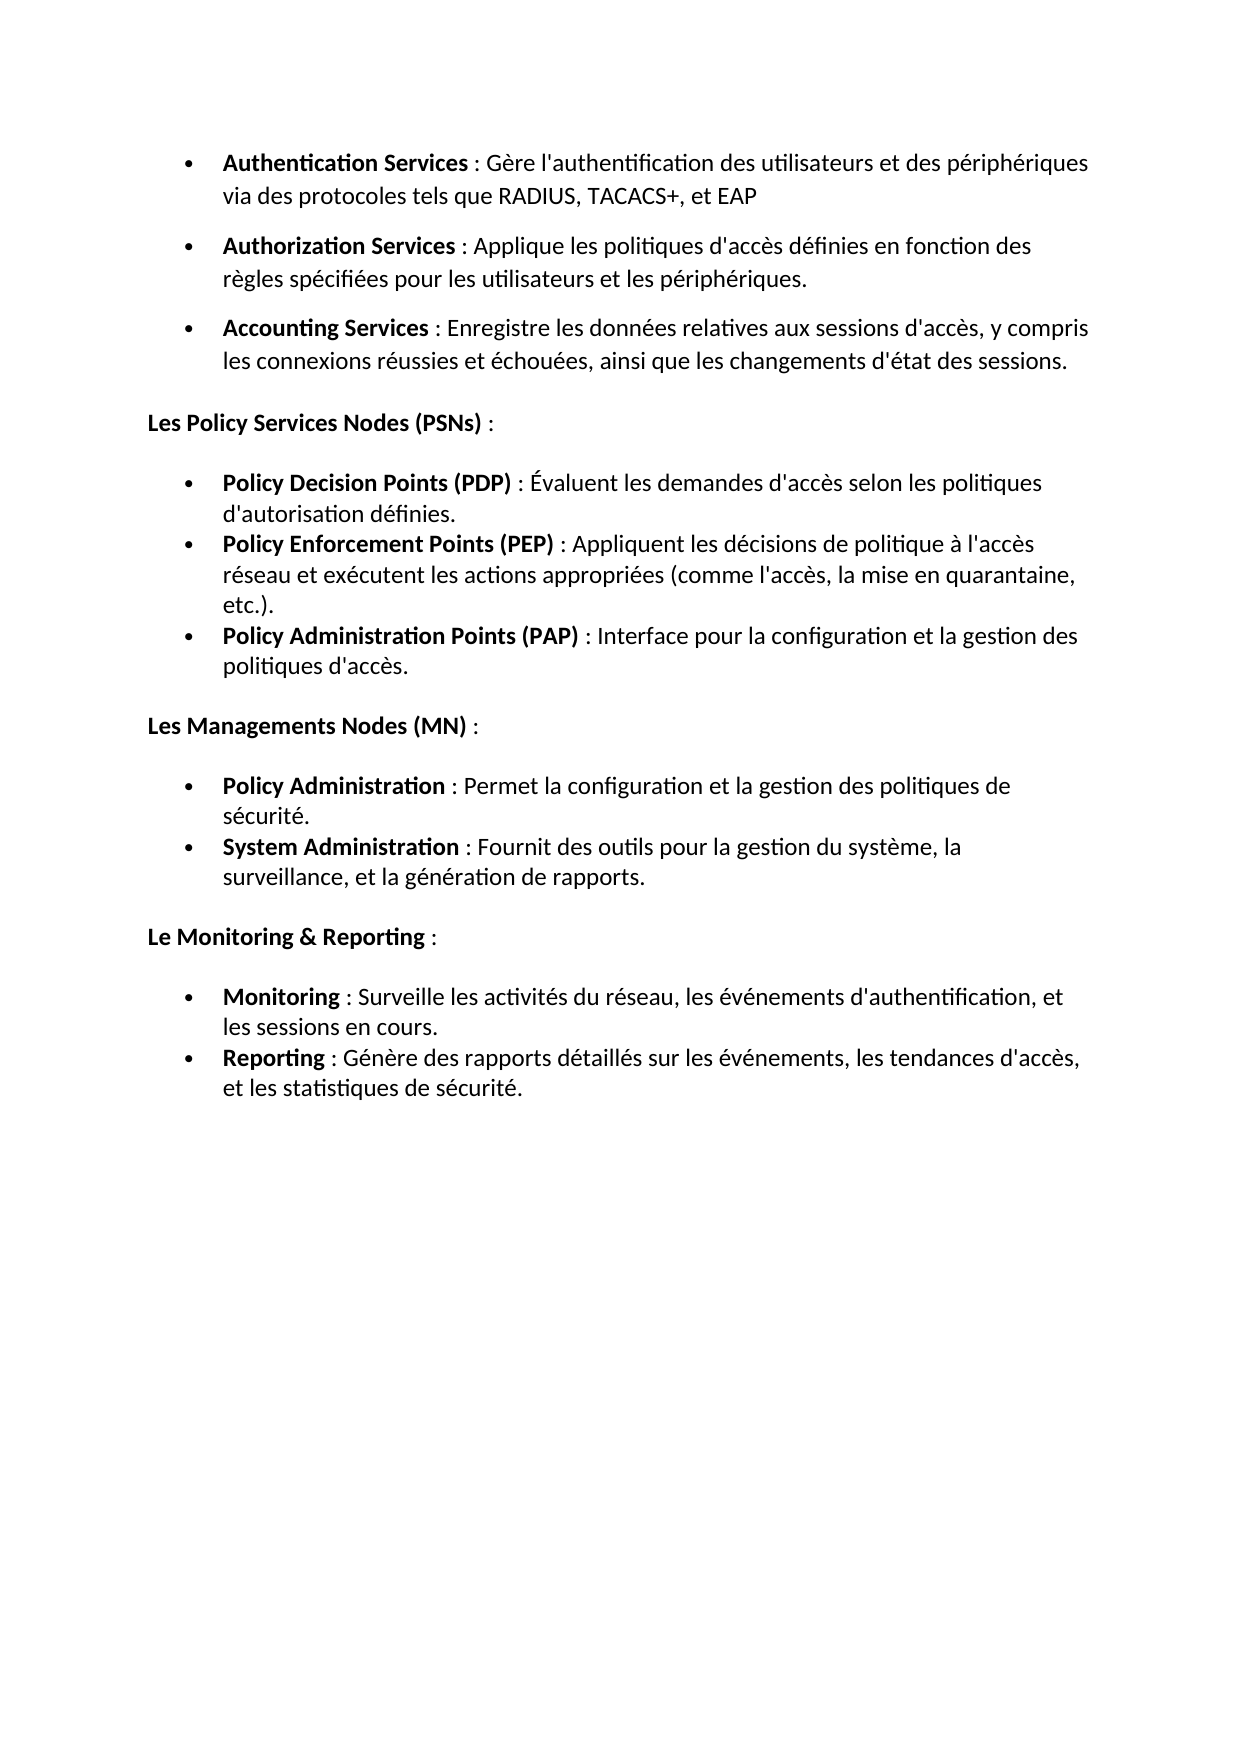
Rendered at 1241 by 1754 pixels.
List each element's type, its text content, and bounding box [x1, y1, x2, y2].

text Les Managements Nodes (MN) : [148, 710, 1093, 741]
list Policy Administration : Permet la configuration et la gestion des politiques de sécurité. [185, 770, 1093, 831]
list Authorization Services : Applique les politiques d'accès définies en fonction des règles spécifiées pour les utilisateurs et les périphériques. [185, 230, 1093, 293]
text Les Policy Services Nodes (PSNs) : [148, 408, 1093, 438]
list Reporting : Génère des rapports détaillés sur les événements, les tendances d'accès, et les statistiques de sécurité. [185, 1042, 1093, 1103]
list Monitoring : Surveille les activités du réseau, les événements d'authentification, et les sessions en cours. [185, 981, 1093, 1042]
list Policy Enforcement Points (PEP) : Appliquent les décisions de politique à l'accès réseau et exécutent les actions appropriées (comme l'accès, la mise en quarantaine, etc.). [185, 528, 1093, 620]
list Accounting Services : Enregistre les données relatives aux sessions d'accès, y compris les connexions réussies et échouées, ainsi que les changements d'état des sessions. [185, 313, 1093, 376]
list Authentication Services : Gère l'authentification des utilisateurs et des périphériques via des protocoles tels que RADIUS, TACACS+, et EAP [185, 148, 1093, 211]
list Policy Decision Points (PDP) : Évaluent les demandes d'accès selon les politiques d'autorisation définies. [185, 467, 1093, 528]
text Le Monitoring & Reporting : [148, 921, 1093, 952]
list System Administration : Fournit des outils pour la gestion du système, la surveillance, et la génération de rapports. [185, 831, 1093, 892]
list Policy Administration Points (PAP) : Interface pour la configuration et la gestion des politiques d'accès. [185, 620, 1093, 681]
